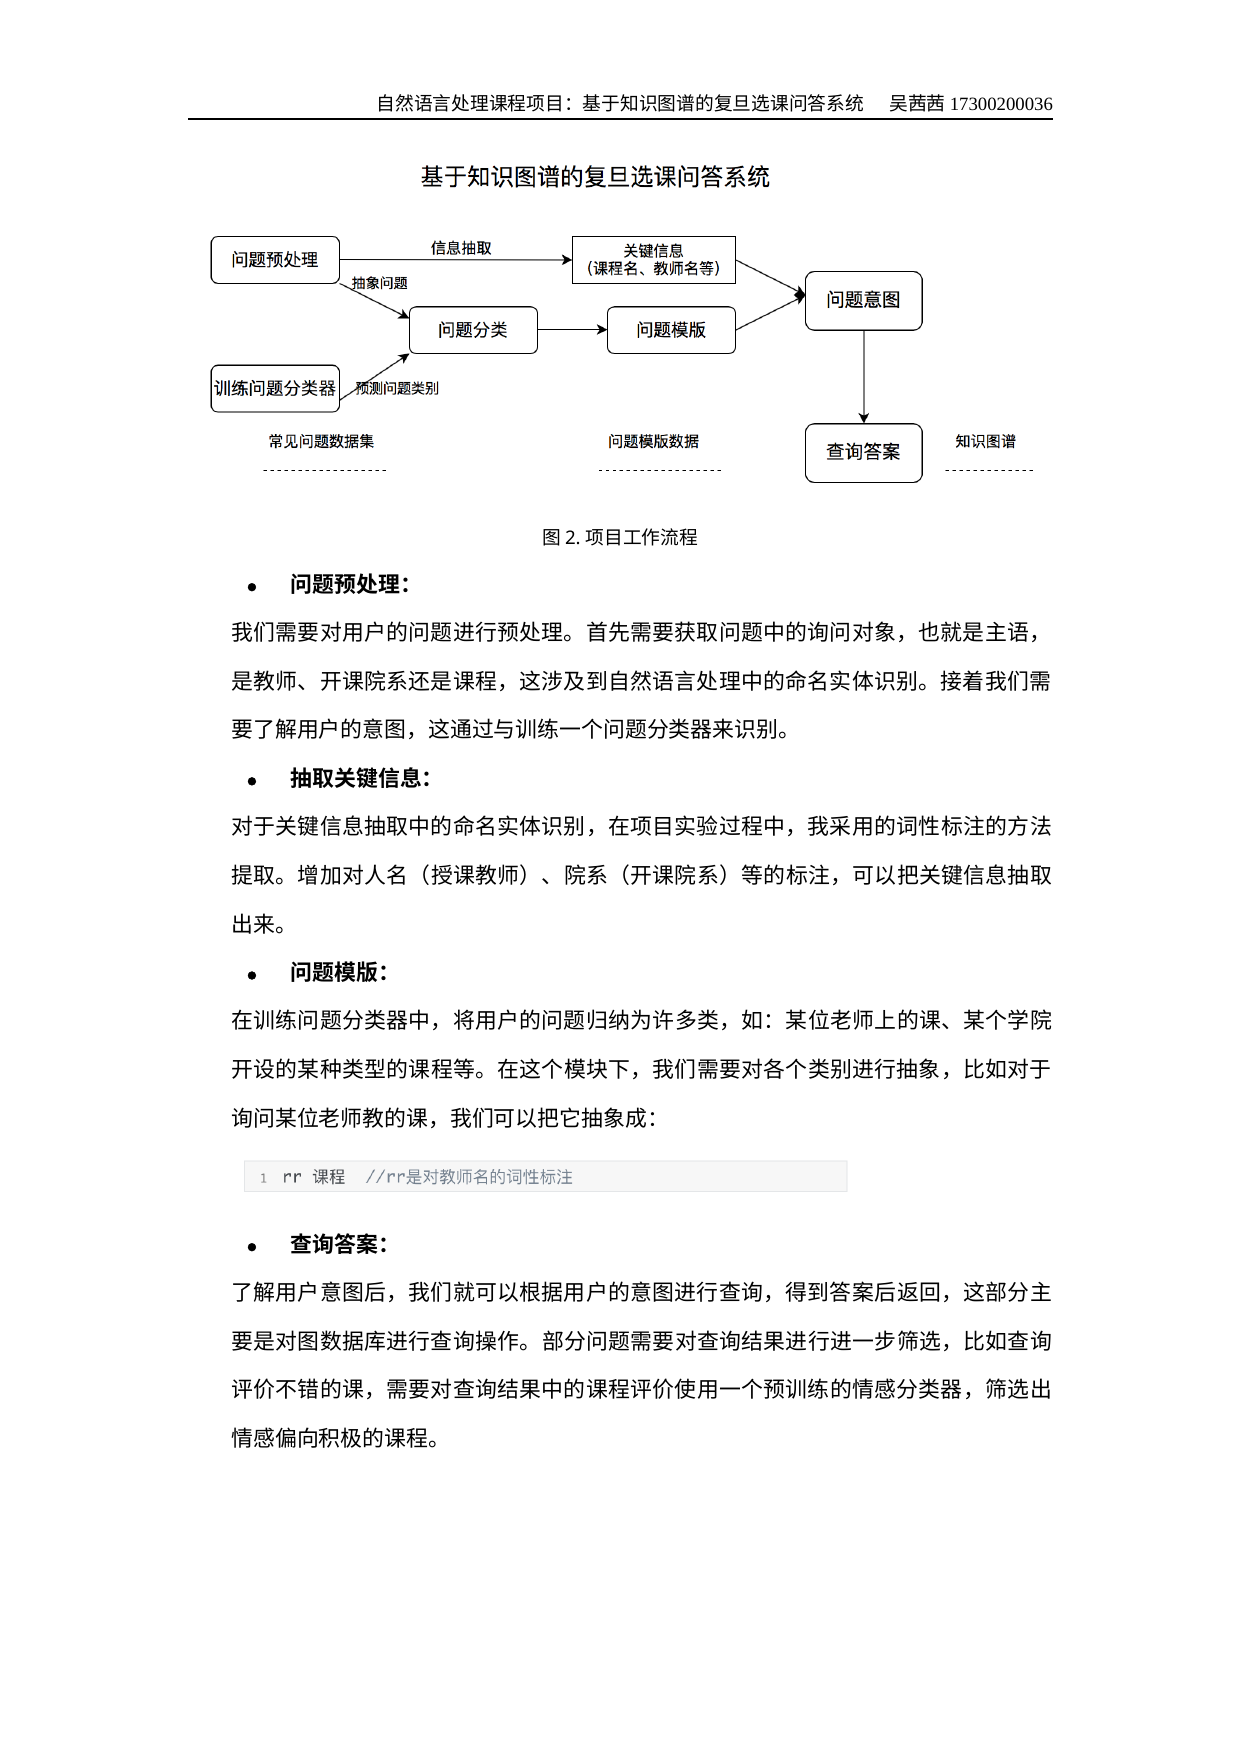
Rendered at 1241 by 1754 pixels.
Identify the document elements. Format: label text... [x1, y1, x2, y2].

picture [187, 150, 1053, 499]
list 抽取关键信息： [247, 760, 1053, 793]
list 对于关键信息抽取中的命名实体识别，在项目实验过程中，我采用的词性标注的方法提取。增加对人名（授课教师）、院系（开课院系）等的标注，可以把关键信息抽取出来。 [231, 809, 1053, 939]
list 我们需要对用户的问题进行预处理。首先需要获取问题中的询问对象，也就是主语，是教师、开课院系还是课程，这涉及到自然语言处理中的命名实体识别。接着我们需要了解用户的意图，这通过与训练一个问题分类器来识别。 [231, 614, 1053, 744]
list 查询答案： [247, 1226, 1053, 1259]
list 问题预处理： [247, 566, 1053, 599]
text 图2. 项目工作流程 [187, 520, 1053, 553]
picture [231, 1148, 861, 1207]
list 了解用户意图后，我们就可以根据用户的意图进行查询，得到答案后返回，这部分主要是对图数据库进行查询操作。部分问题需要对查询结果进行进一步筛选，比如查询评价不错的课，需要对查询结果中的课程评价使用一个预训练的情感分类器，筛选出情感偏向积极的课程。 [231, 1274, 1053, 1453]
list 在训练问题分类器中，将用户的问题归纳为许多类，如：某位老师上的课、某个学院开设的某种类型的课程等。在这个模块下，我们需要对各个类别进行抽象，比如对于询问某位老师教的课，我们可以把它抽象成： [231, 1003, 1053, 1133]
list 问题模版： [247, 954, 1053, 987]
